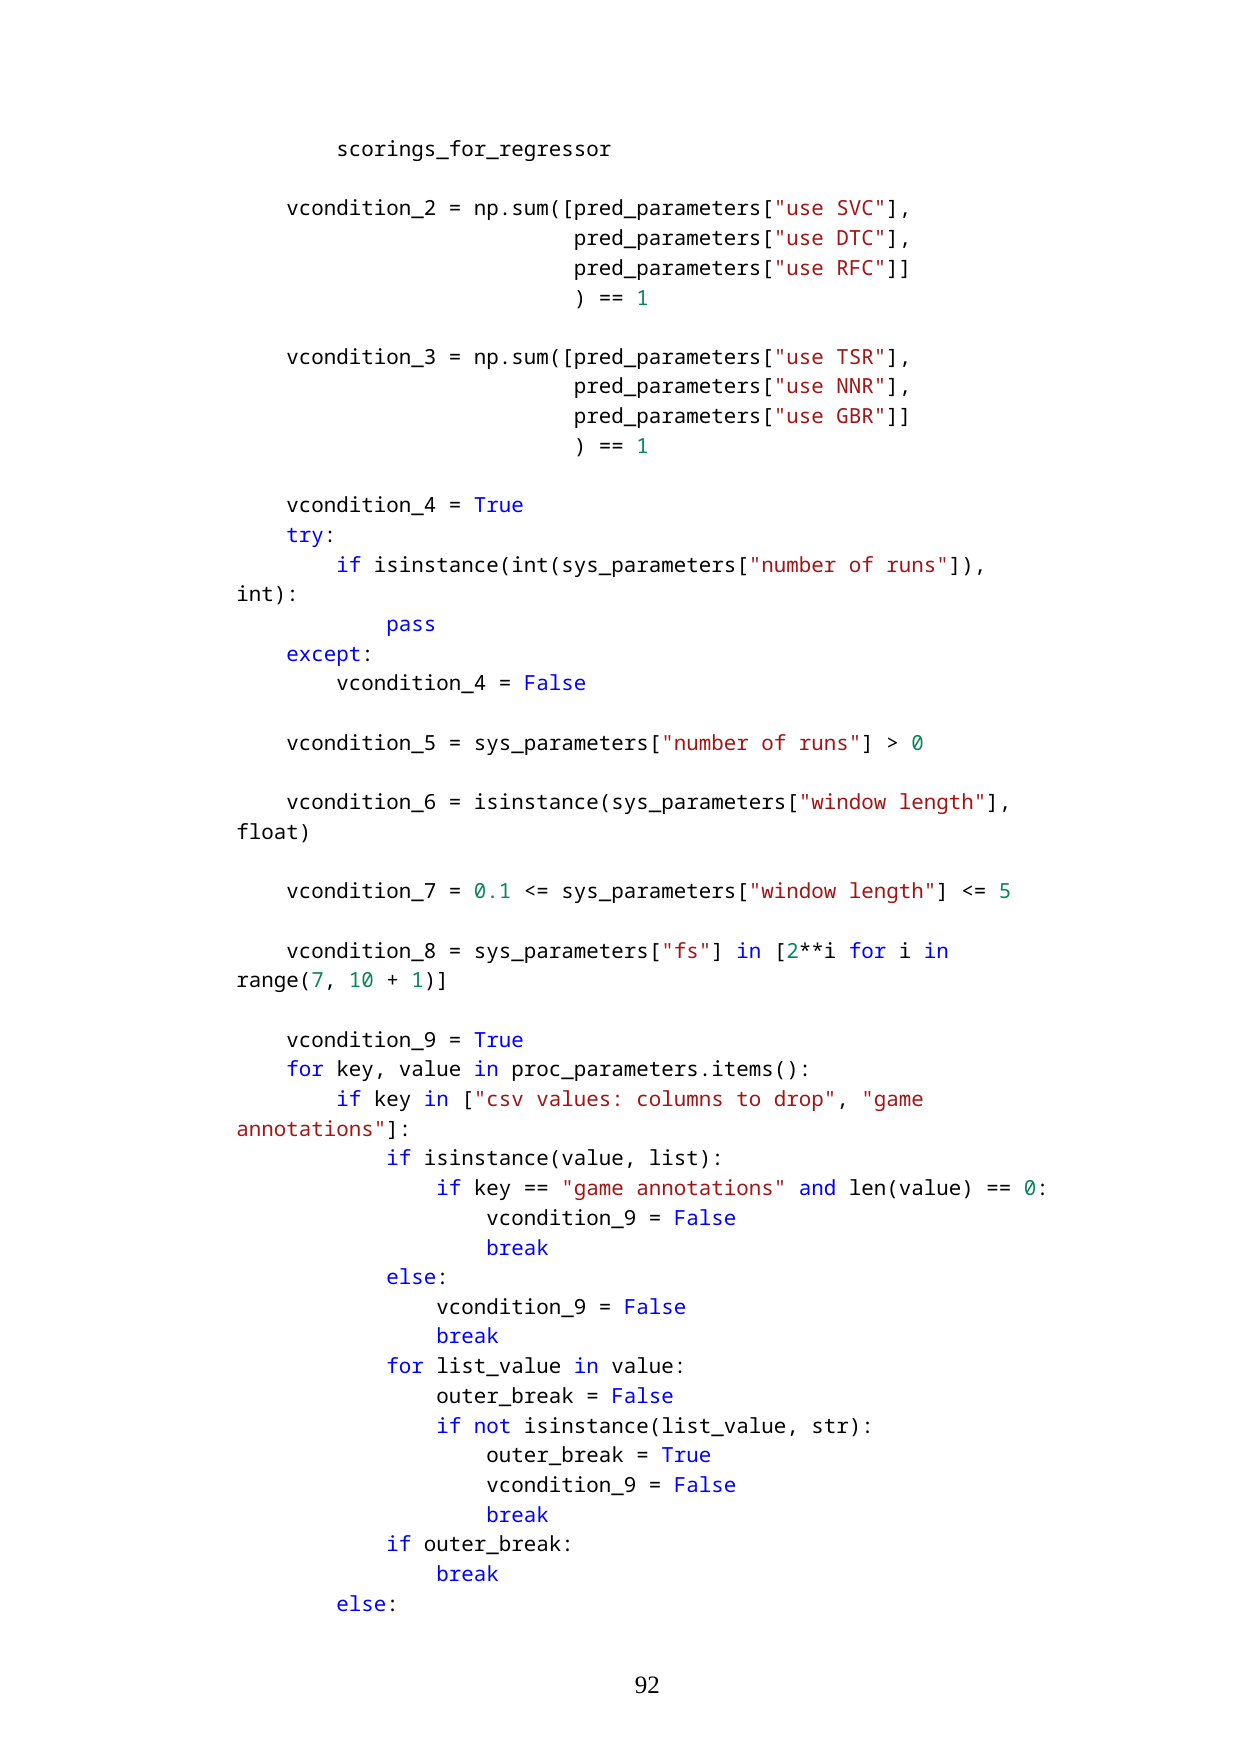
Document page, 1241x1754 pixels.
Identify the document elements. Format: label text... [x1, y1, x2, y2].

text pass [236, 608, 1058, 638]
text else: [236, 1261, 1058, 1291]
text else: [236, 1588, 1058, 1617]
text vcondition_5 = sys_parameters["number of runs"] > 0 [236, 727, 1058, 756]
text break [236, 1558, 1058, 1588]
text vcondition_9 = True [236, 1023, 1058, 1053]
text outer_break = False [236, 1380, 1058, 1409]
text break [236, 1231, 1058, 1261]
text outer_break = True [236, 1439, 1058, 1469]
text vcondition_8 = sys_parameters["fs"] in [2**i for i in range(7, 10 + 1)] [236, 934, 1058, 994]
text for key, value in proc_parameters.items(): [236, 1053, 1058, 1083]
text break [236, 1320, 1058, 1350]
text vcondition_2 = np.sum([pred_parameters["use SVC"], [236, 192, 1058, 222]
text vcondition_4 = False [236, 667, 1058, 697]
text except: [236, 638, 1058, 667]
text if key == "game annotations" and len(value) == 0: [236, 1172, 1058, 1202]
text pred_parameters["use RFC"]] [236, 252, 1058, 281]
text vcondition_3 = np.sum([pred_parameters["use TSR"], [236, 341, 1058, 370]
text break [236, 1498, 1058, 1528]
text pred_parameters["use GBR"]] [236, 400, 1058, 430]
text pred_parameters["use DTC"], [236, 222, 1058, 252]
text vcondition_4 = True [236, 489, 1058, 519]
text ) == 1 [236, 281, 1058, 311]
text ) == 1 [236, 430, 1058, 459]
text if outer_break: [236, 1528, 1058, 1558]
text if not isinstance(list_value, str): [236, 1409, 1058, 1439]
text try: [236, 519, 1058, 548]
text scorings_for_regressor [236, 133, 1058, 163]
text if isinstance(value, list): [236, 1142, 1058, 1172]
text vcondition_6 = isinstance(sys_parameters["window length"], float) [236, 786, 1058, 845]
text if key in ["csv values: columns to drop", "game annotations"]: [236, 1083, 1058, 1142]
text vcondition_9 = False [236, 1202, 1058, 1231]
text pred_parameters["use NNR"], [236, 370, 1058, 400]
text vcondition_7 = 0.1 <= sys_parameters["window length"] <= 5 [236, 875, 1058, 905]
text if isinstance(int(sys_parameters["number of runs"]), int): [236, 548, 1058, 608]
text for list_value in value: [236, 1350, 1058, 1380]
text vcondition_9 = False [236, 1469, 1058, 1498]
text vcondition_9 = False [236, 1291, 1058, 1320]
